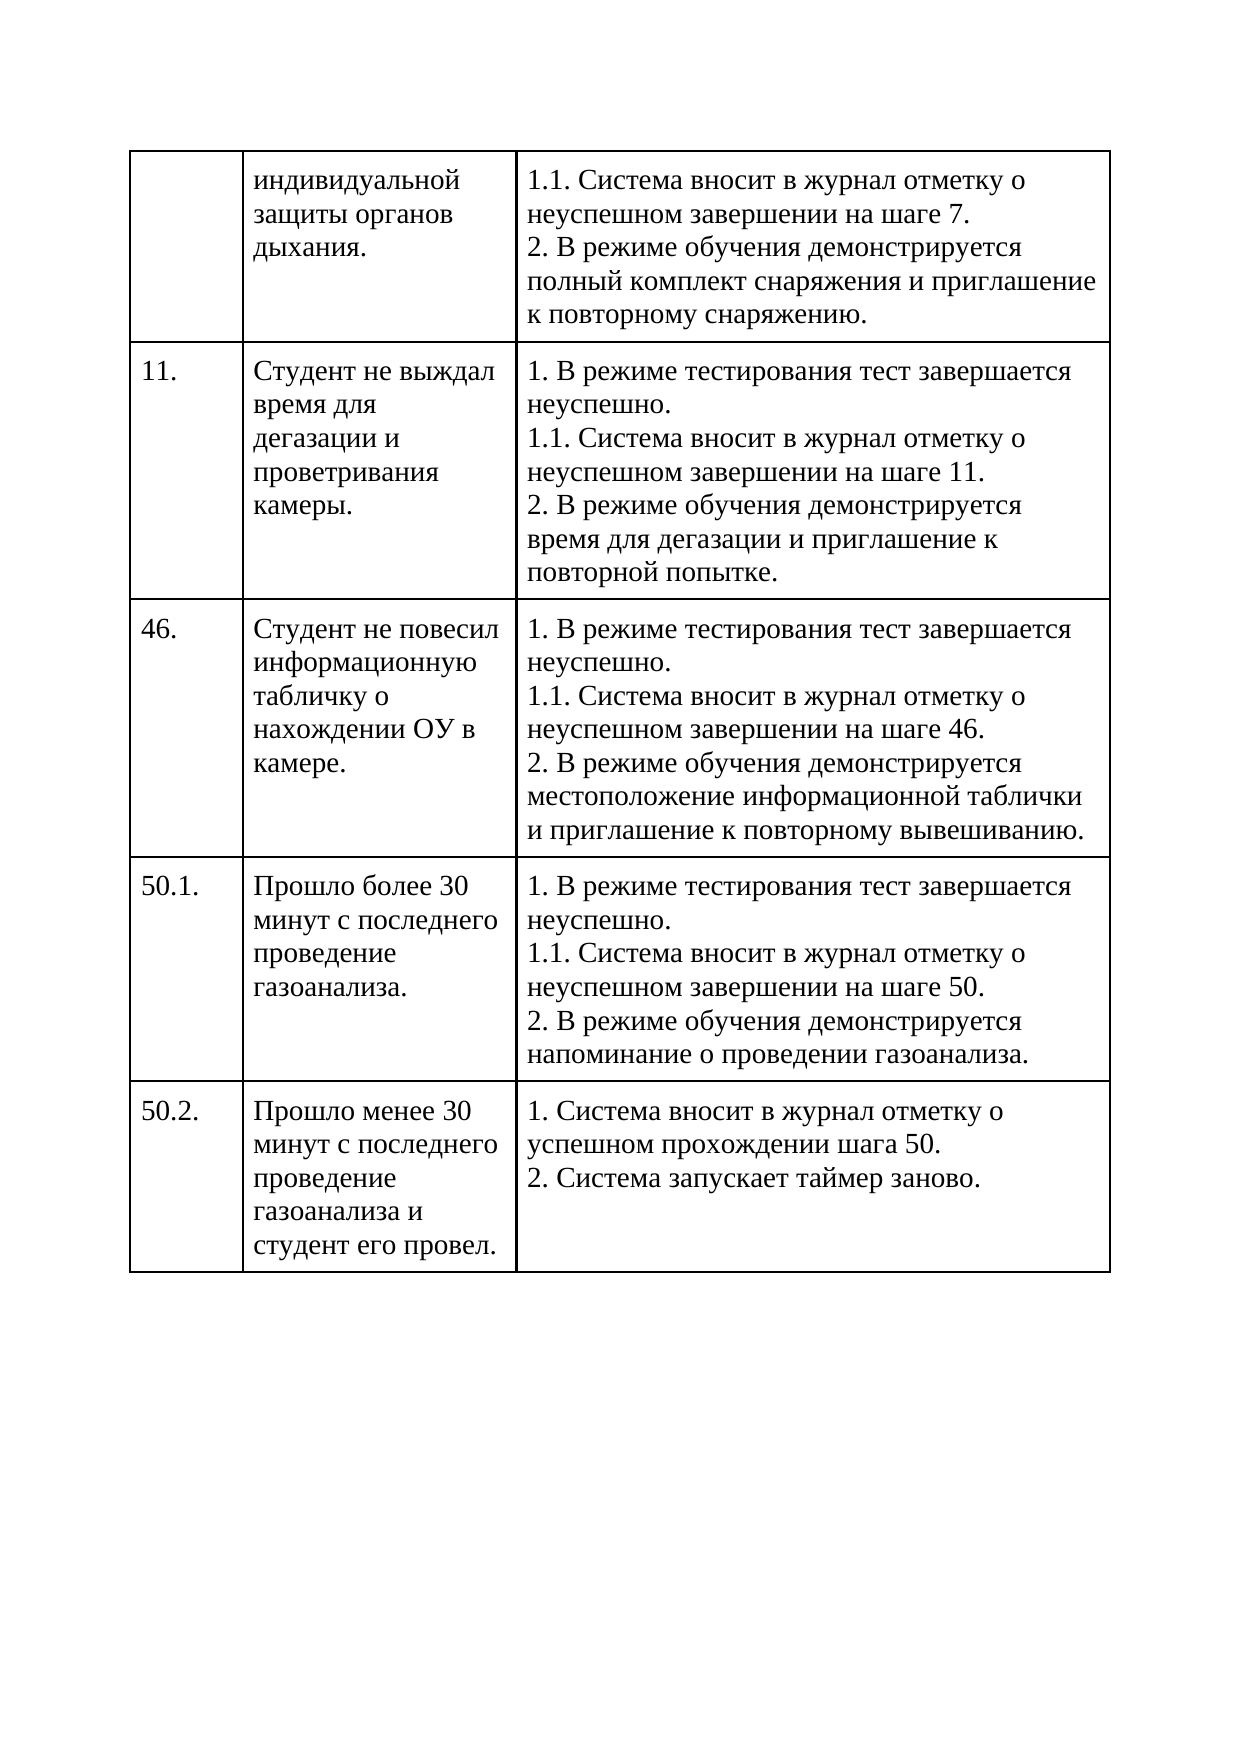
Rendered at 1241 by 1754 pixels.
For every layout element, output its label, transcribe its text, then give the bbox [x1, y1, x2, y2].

table_cell 46. [131, 600, 242, 856]
table_cell 50.2. [131, 1082, 242, 1271]
table_cell Студент не повесил информационную табличку о нахождении ОУ в камере. [244, 600, 515, 856]
table_cell 11. [131, 343, 242, 598]
table_cell Прошло менее 30 минут с последнего проведение газоанализа и студент его провел. [244, 1082, 515, 1271]
table_cell 1. В режиме тестирования тест завершается неуспешно. 1.1. Система вносит в журнал отметку о неуспешном завершении на шаге 46. 2. В режиме обучения демонстрируется местоположение информационной таблички и приглашение к повторному вывешиванию. [518, 600, 1109, 856]
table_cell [518, 152, 1109, 341]
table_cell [244, 152, 515, 341]
table_cell 1. В режиме тестирования тест завершается неуспешно. 1.1. Система вносит в журнал отметку о неуспешном завершении на шаге 11. 2. В режиме обучения демонстрируется время для дегазации и приглашение к повторной попытке. [518, 343, 1109, 598]
table_cell 1. В режиме тестирования тест завершается неуспешно. 1.1. Система вносит в журнал отметку о неуспешном завершении на шаге 50. 2. В режиме обучения демонстрируется напоминание о проведении газоанализа. [518, 858, 1109, 1080]
table_cell 1. Система вносит в журнал отметку о успешном прохождении шага 50. 2. Система запускает таймер заново. [518, 1082, 1109, 1271]
table_cell 50.1. [131, 858, 242, 1080]
table_cell Студент не выждал время для дегазации и проветривания камеры. [244, 343, 515, 598]
table_cell 7. [131, 152, 242, 341]
table_cell Прошло более 30 минут с последнего проведение газоанализа. [244, 858, 515, 1080]
